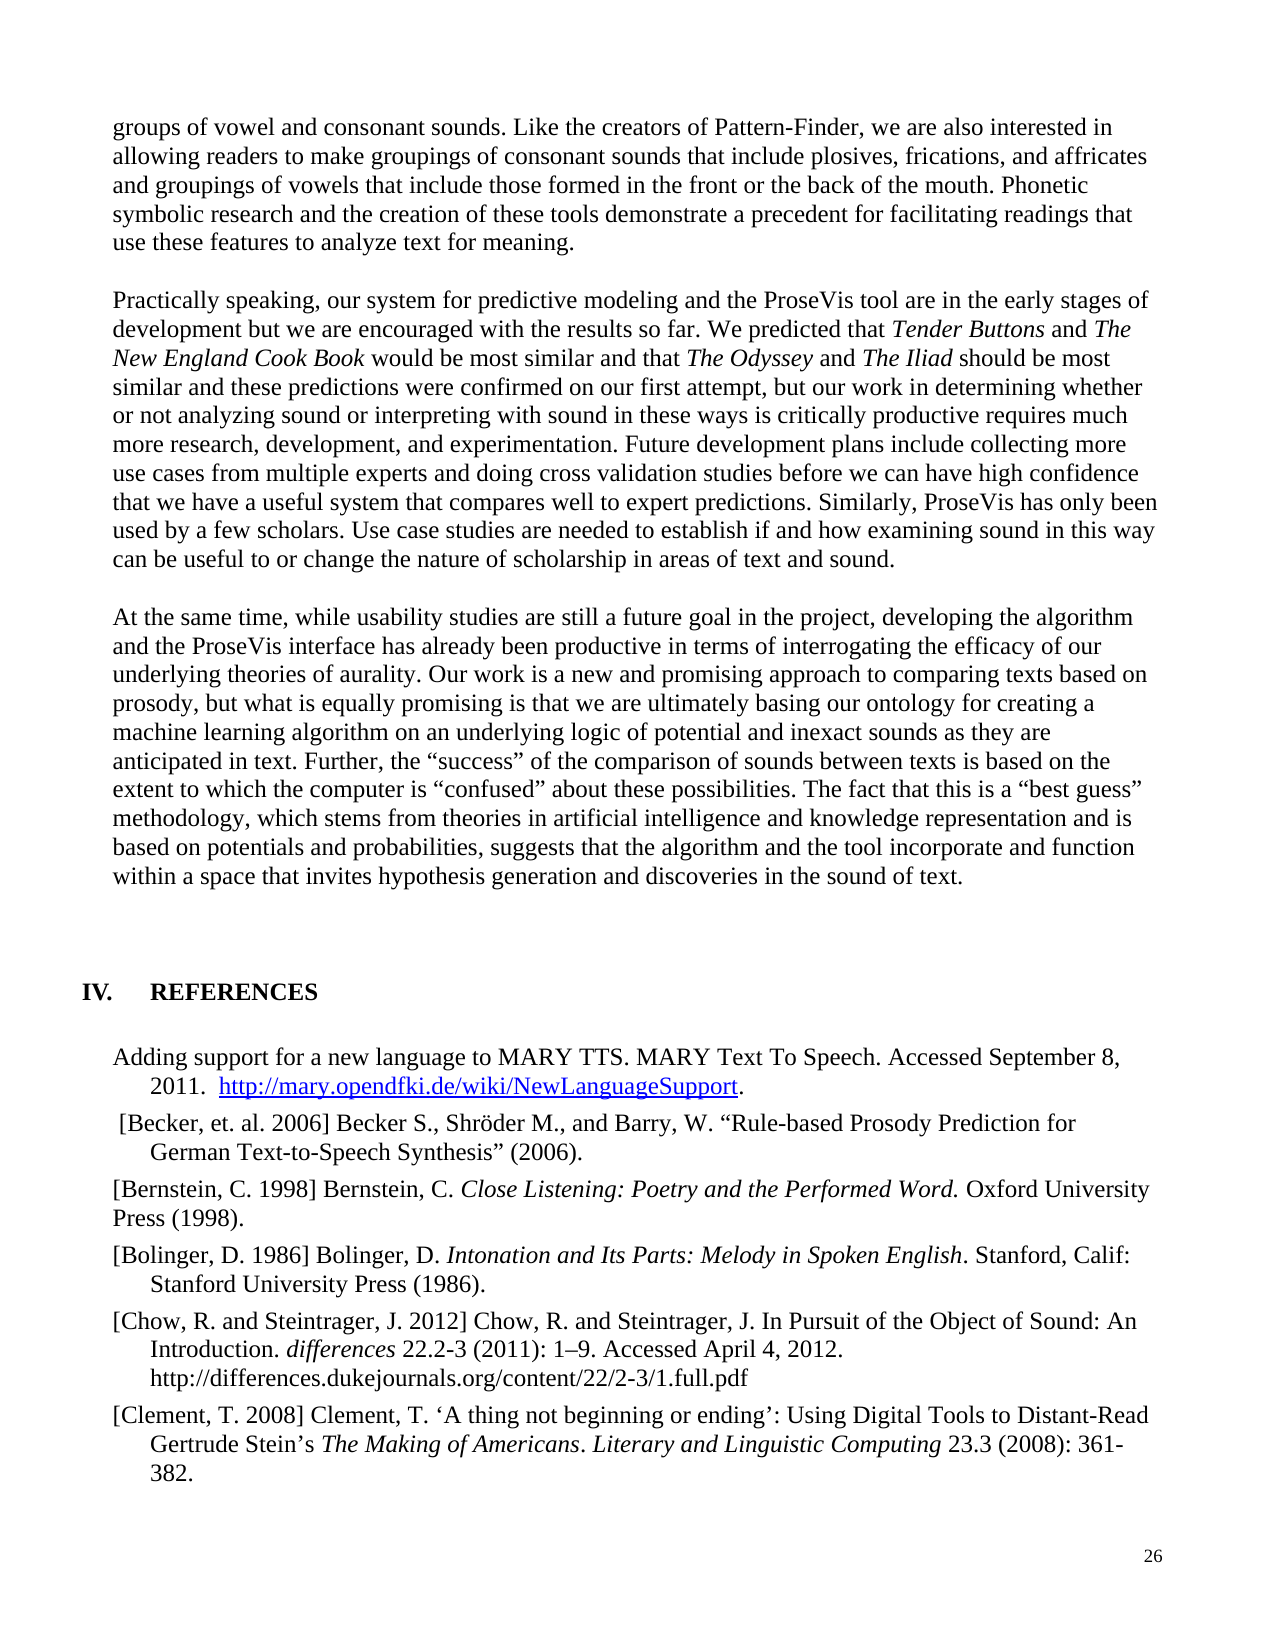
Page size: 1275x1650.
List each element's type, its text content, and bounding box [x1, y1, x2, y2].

text Practically speaking, our system for predictive modeling and the ProseVis tool are in the early stages of development but we are encouraged with the results so far. We predicted that Tender Buttons and The New England Cook Book would be most similar and that The Odyssey and The Iliad should be most similar and these predictions were confirmed on our first attempt, but our work in determining whether or not analyzing sound or interpreting with sound in these ways is critically productive requires much more research, development, and experimentation. Future development plans include collecting more use cases from multiple experts and doing cross validation studies before we can have high confidence that we have a useful system that compares well to expert predictions. Similarly, ProseVis has only been used by a few scholars. Use case studies are needed to establish if and how examining sound in this way can be useful to or change the nature of scholarship in areas of text and sound. [112, 285, 1162, 573]
list [Chow, R. and Steintrager, J. 2012] Chow, R. and Steintrager, J. In Pursuit of the Object of Sound: An Introduction. differences 22.2-3 (2011): 1–9. Accessed April 4, 2012. http://differences.dukejournals.org/content/22/2-3/1.full.pdf [112, 1306, 1162, 1392]
subtitle REFERENCES [112, 977, 1162, 1005]
list [Bernstein, C. 1998] Bernstein, C. Close Listening: Poetry and the Performed Word. Oxford University Press (1998). [112, 1174, 1162, 1232]
list [Clement, T. 2008] Clement, T. ‘A thing not beginning or ending’: Using Digital Tools to Distant-Read Gertrude Stein’s The Making of Americans. Literary and Linguistic Computing 23.3 (2008): 361-382. [112, 1400, 1162, 1487]
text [112, 112, 1162, 256]
list Adding support for a new language to MARY TTS. MARY Text To Speech. Accessed September 8, 2011. http://mary.opendfki.de/wiki/NewLanguageSupport. [112, 1042, 1162, 1100]
text At the same time, while usability studies are still a future goal in the project, developing the algorithm and the ProseVis interface has already been productive in terms of interrogating the efficacy of our underlying theories of aurality. Our work is a new and promising approach to comparing texts based on prosody, but what is equally promising is that we are ultimately basing our ontology for creating a machine learning algorithm on an underlying logic of potential and inexact sounds as they are anticipated in text. Further, the “success” of the comparison of sounds between texts is based on the extent to which the computer is “confused” about these possibilities. The fact that this is a “best guess” methodology, which stems from theories in artificial intelligence and knowledge representation and is based on potentials and probabilities, suggests that the algorithm and the tool incorporate and function within a space that invites hypothesis generation and discoveries in the sound of text. [112, 602, 1162, 889]
list [Bolinger, D. 1986] Bolinger, D. Intonation and Its Parts: Melody in Spoken English. Stanford, Calif: Stanford University Press (1986). [112, 1240, 1162, 1297]
list [Becker, et. al. 2006] Becker S., Shröder M., and Barry, W. “Rule-based Prosody Prediction for German Text-to-Speech Synthesis” (2006). [112, 1108, 1162, 1166]
